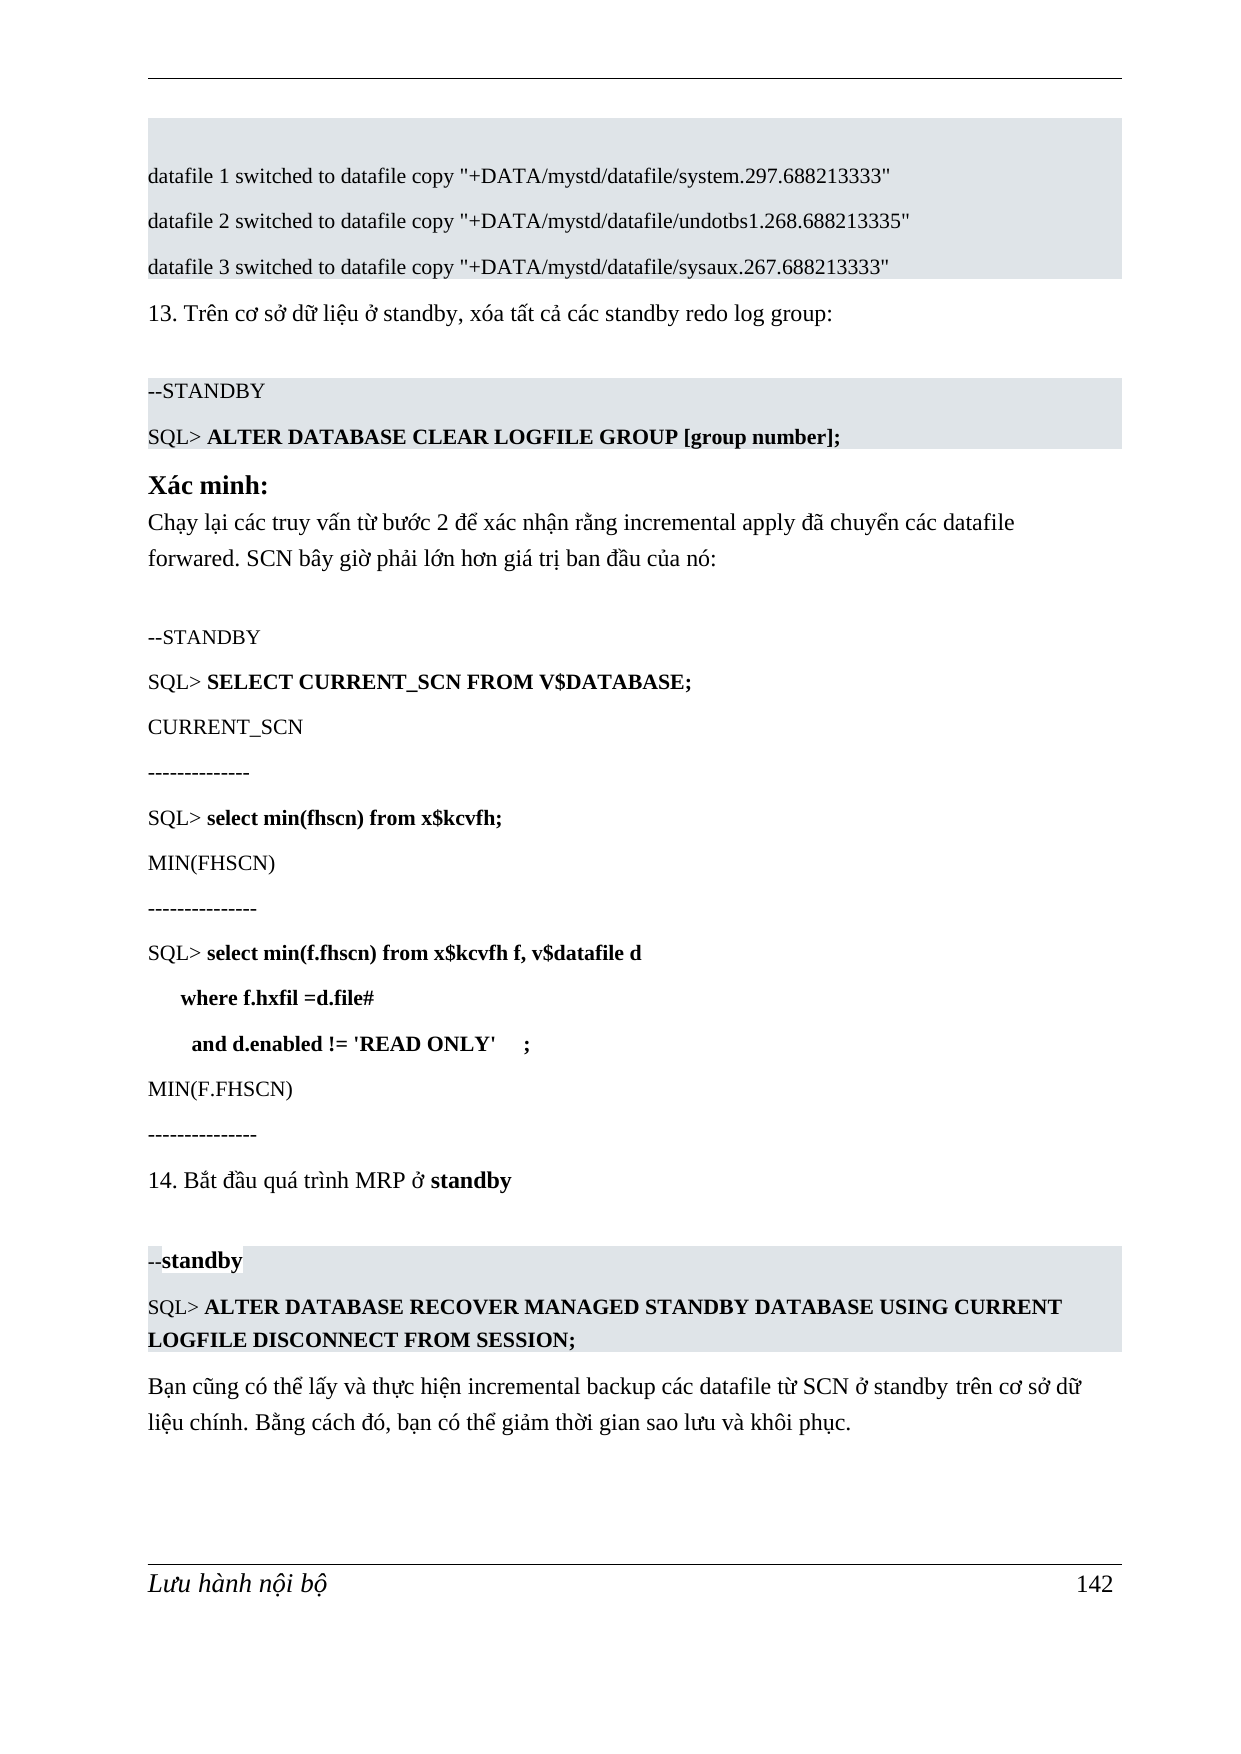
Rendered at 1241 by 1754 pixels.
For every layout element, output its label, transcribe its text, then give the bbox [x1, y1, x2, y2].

text datafile 1 switched to datafile copy "+DATA/mystd/datafile/system.297.688213333" [148, 163, 1122, 188]
text datafile 2 switched to datafile copy "+DATA/mystd/datafile/undotbs1.268.688213335" [148, 208, 1122, 234]
text --STANDBY [148, 378, 1122, 404]
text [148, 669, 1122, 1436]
text 13. Trên cơ sở dữ liệu ở standby, xóa tất cả các standby redo log group: [148, 299, 1122, 327]
text --STANDBY [148, 624, 1122, 649]
text datafile 3 switched to datafile copy "+DATA/mystd/datafile/sysaux.267.688213333" [148, 254, 1122, 279]
text SQL> ALTER DATABASE CLEAR LOGFILE GROUP [group number]; [148, 424, 1122, 449]
text Xác minh: Chạy lại các truy vấn từ bước 2 để xác nhận rằng incremental apply đã chuyển các datafile forwared. SCN bây giờ phải lớn hơn giá trị ban đầu của nó: [148, 469, 1122, 572]
